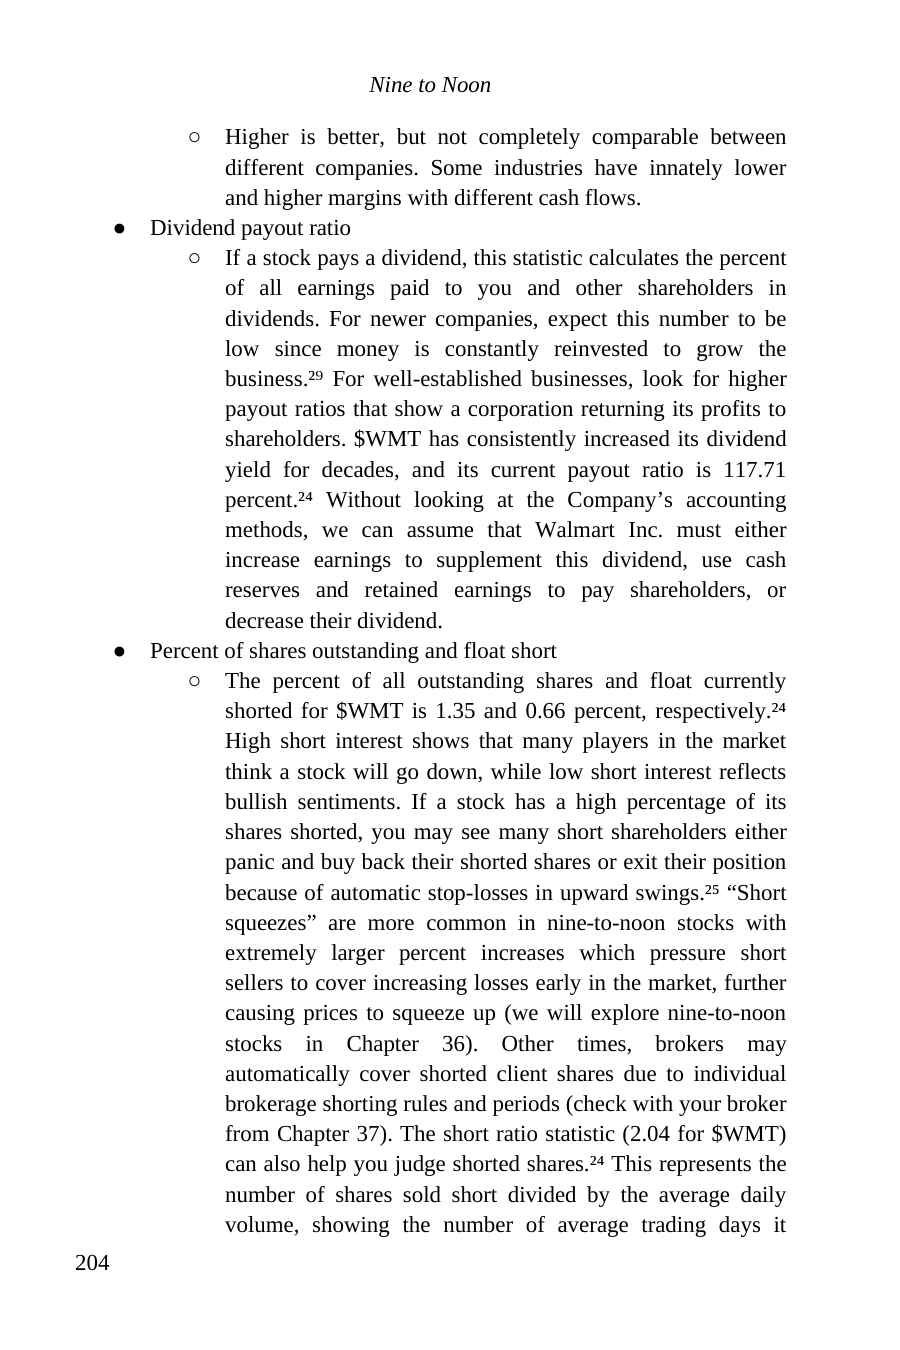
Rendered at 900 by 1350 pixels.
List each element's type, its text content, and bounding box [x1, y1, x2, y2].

list If a stock pays a dividend, this statistic calculates the percent of all earnings paid to you and other shareholders in dividends. For newer companies, expect this number to be low since money is constantly reinvested to grow the business.²⁹ For well-established businesses, look for higher payout ratios that show a corporation returning its profits to shareholders. $WMT has consistently increased its dividend yield for decades, and its current payout ratio is 117.71 percent.²⁴ Without looking at the Company’s accounting methods, we can assume that Walmart Inc. must either increase earnings to supplement this dividend, use cash reserves and retained earnings to pay shareholders, or decrease their dividend. [187, 244, 787, 633]
list Dividend payout ratio [112, 214, 787, 240]
list Higher is better, but not completely comparable between different companies. Some industries have innately lower and higher margins with different cash flows. [187, 123, 787, 210]
list Percent of shares outstanding and float short [112, 637, 787, 663]
